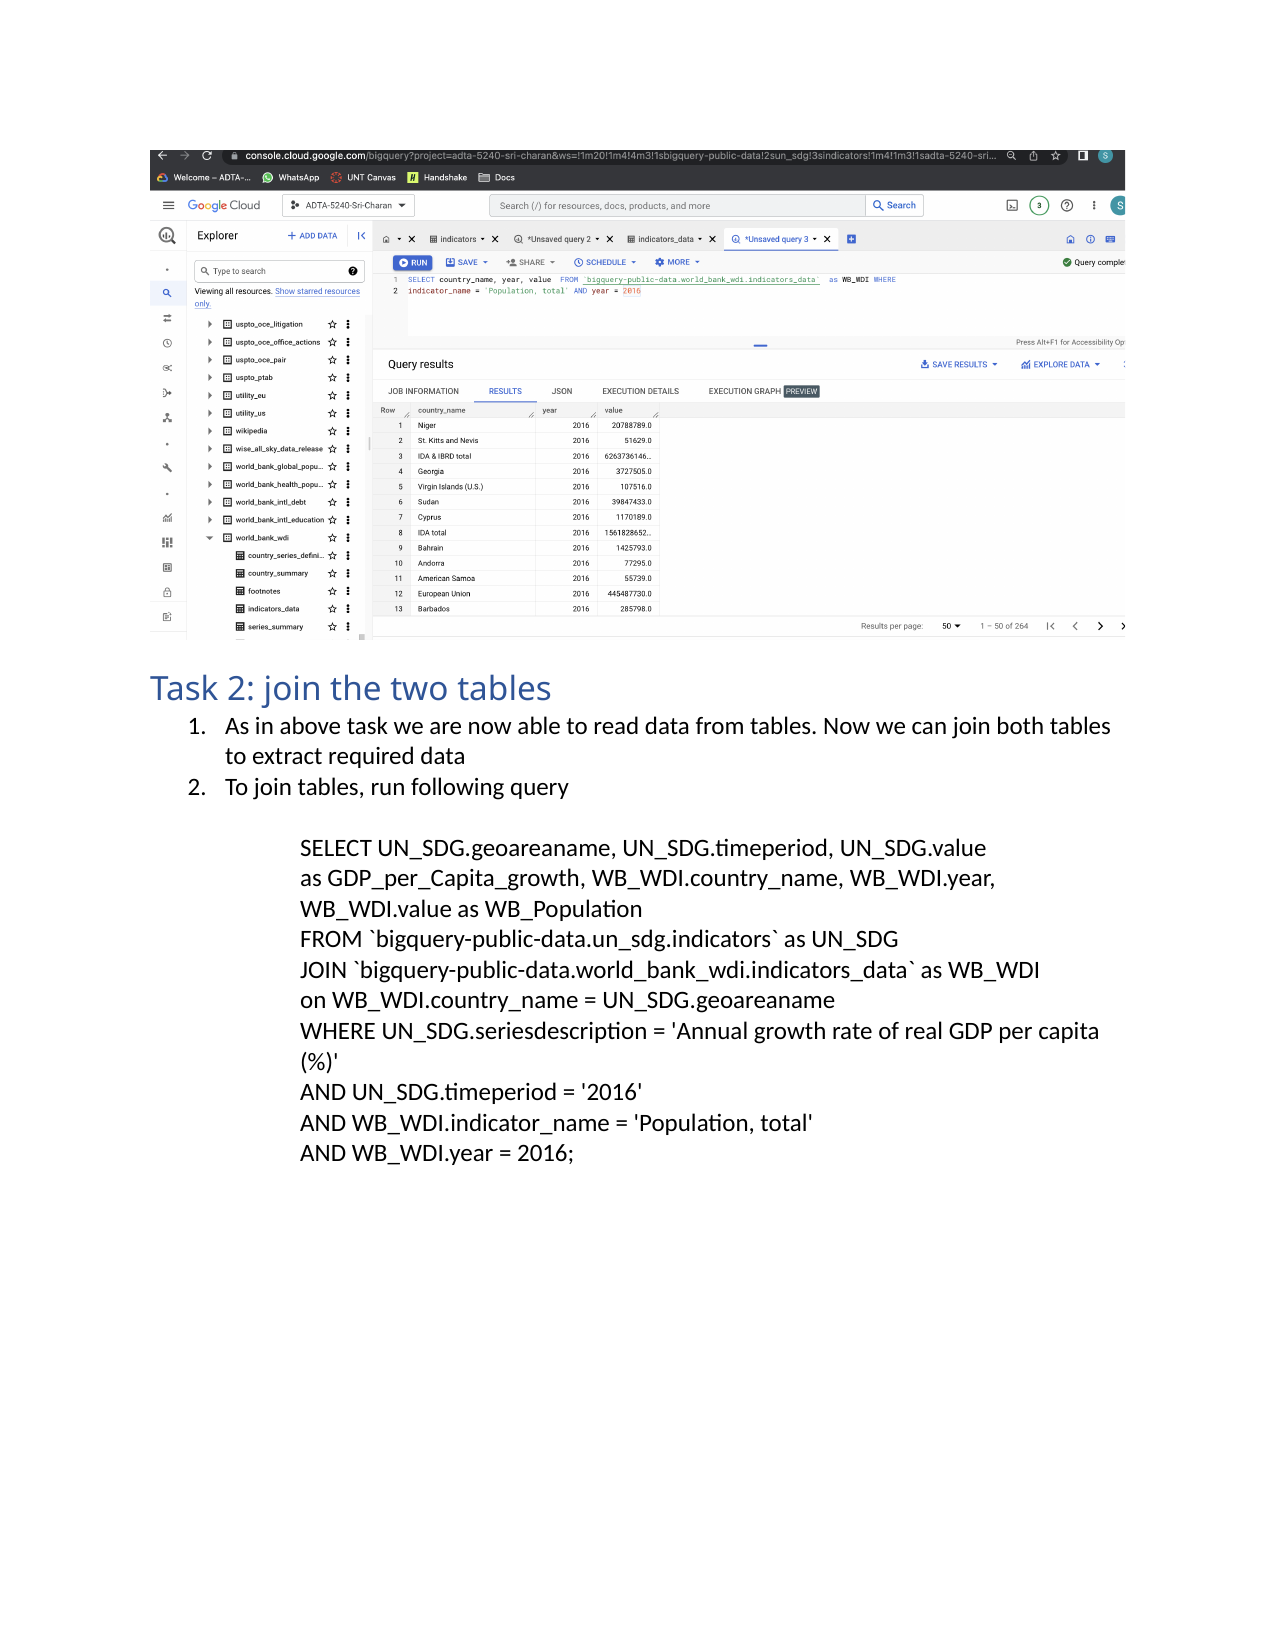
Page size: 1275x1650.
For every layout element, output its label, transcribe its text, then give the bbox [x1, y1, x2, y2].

text on WB_WDI.country_name = UN_SDG.geoareaname [300, 985, 1125, 1015]
text AND WB_WDI.year = 2016; [300, 1137, 1125, 1168]
text SELECT UN_SDG.geoareaname, UN_SDG.timeperiod, UN_SDG.value [300, 832, 1125, 863]
text WHERE UN_SDG.seriesdescription = 'Annual growth rate of real GDP per capita (%)' [300, 1015, 1125, 1076]
text JOIN `bigquery-public-data.world_bank_wdi.indicators_data` as WB_WDI [300, 954, 1125, 985]
text AND WB_WDI.indicator_name = 'Population, total' [300, 1107, 1125, 1137]
text as GDP_per_Capita_growth, WB_WDI.country_name, WB_WDI.year, WB_WDI.value as WB_Population [300, 863, 1125, 924]
text AND UN_SDG.timeperiod = '2016' [300, 1076, 1125, 1107]
picture [150, 150, 1125, 640]
list To join tables, run following query [187, 771, 1125, 802]
subtitle Task 2: join the two tables [150, 664, 1125, 710]
list As in above task we are now able to read data from tables. Now we can join both tables to extract required data [187, 710, 1125, 771]
text FROM `bigquery-public-data.un_sdg.indicators` as UN_SDG [300, 924, 1125, 954]
